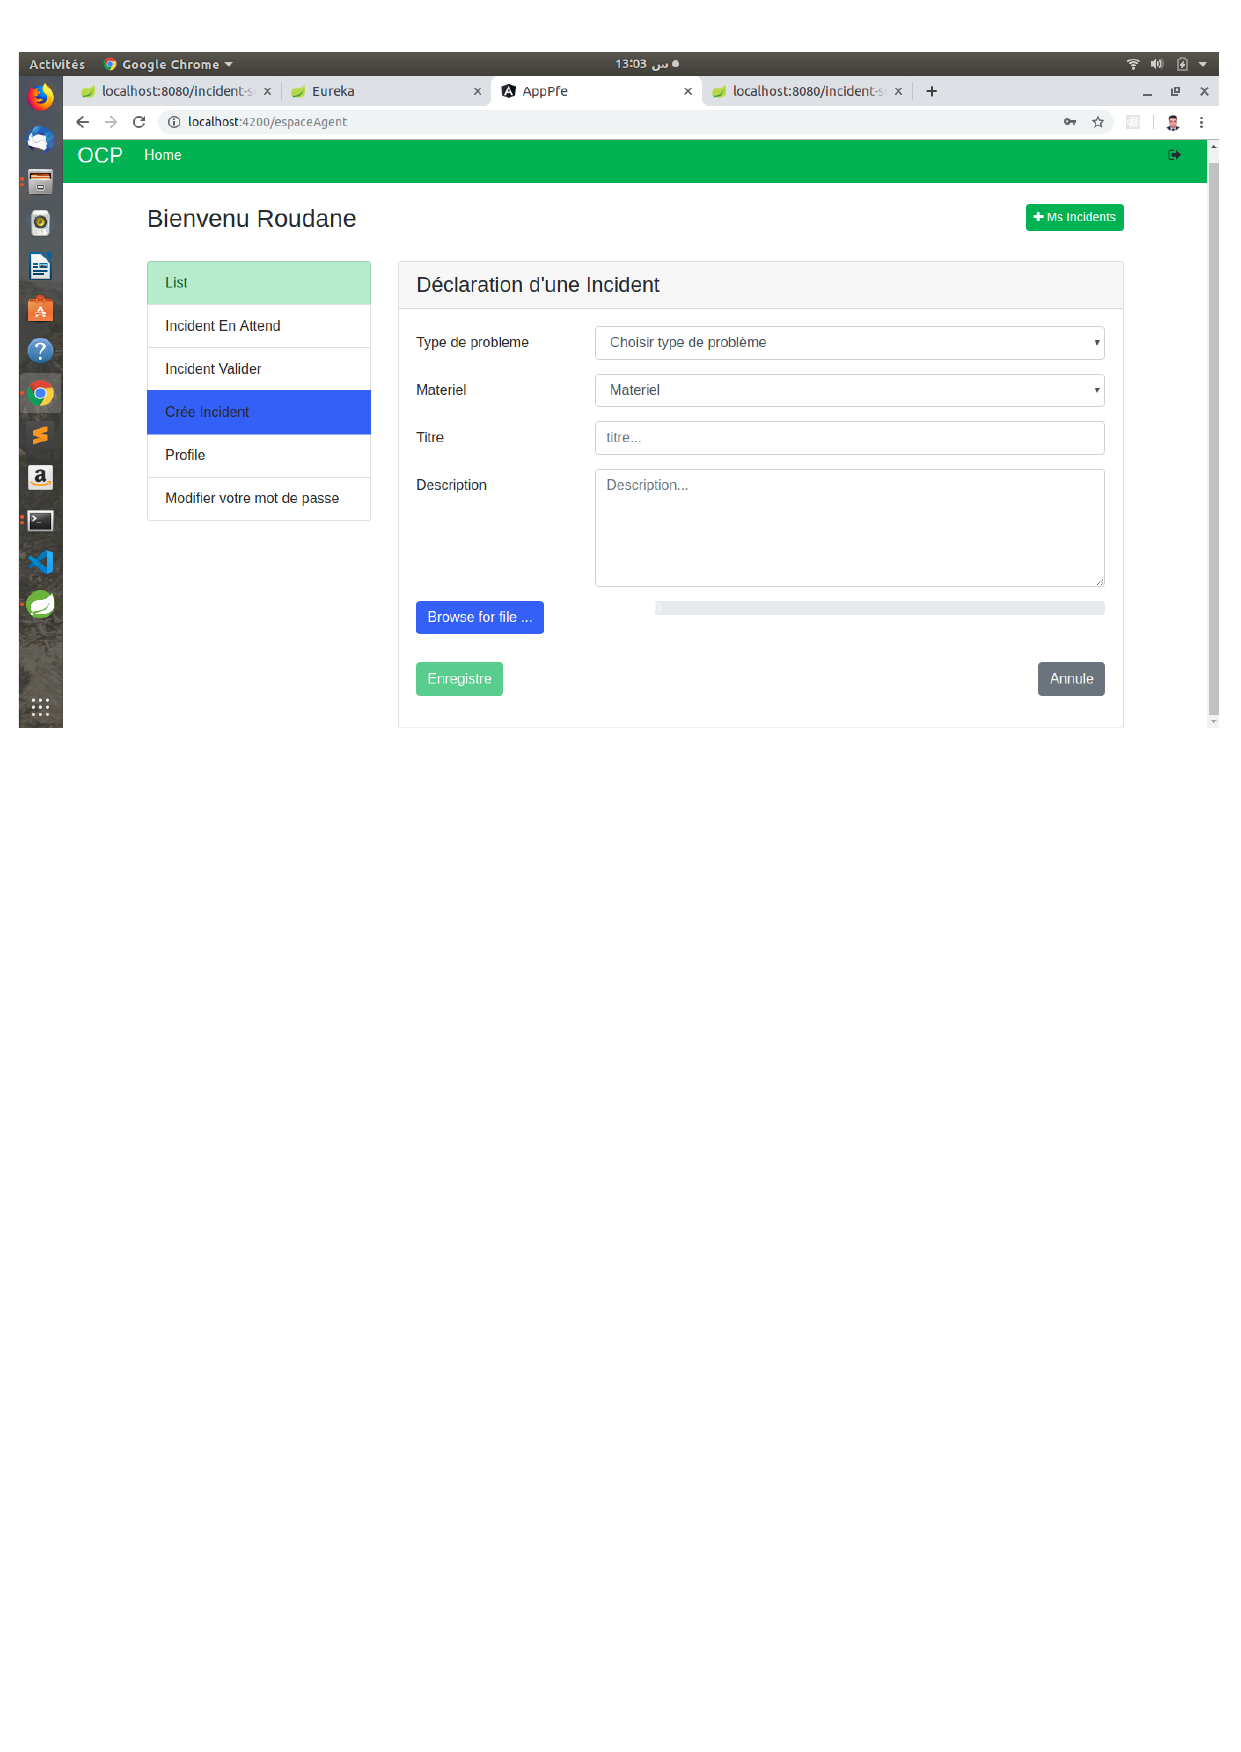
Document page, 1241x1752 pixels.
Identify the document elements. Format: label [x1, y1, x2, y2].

picture [18, 52, 1219, 728]
